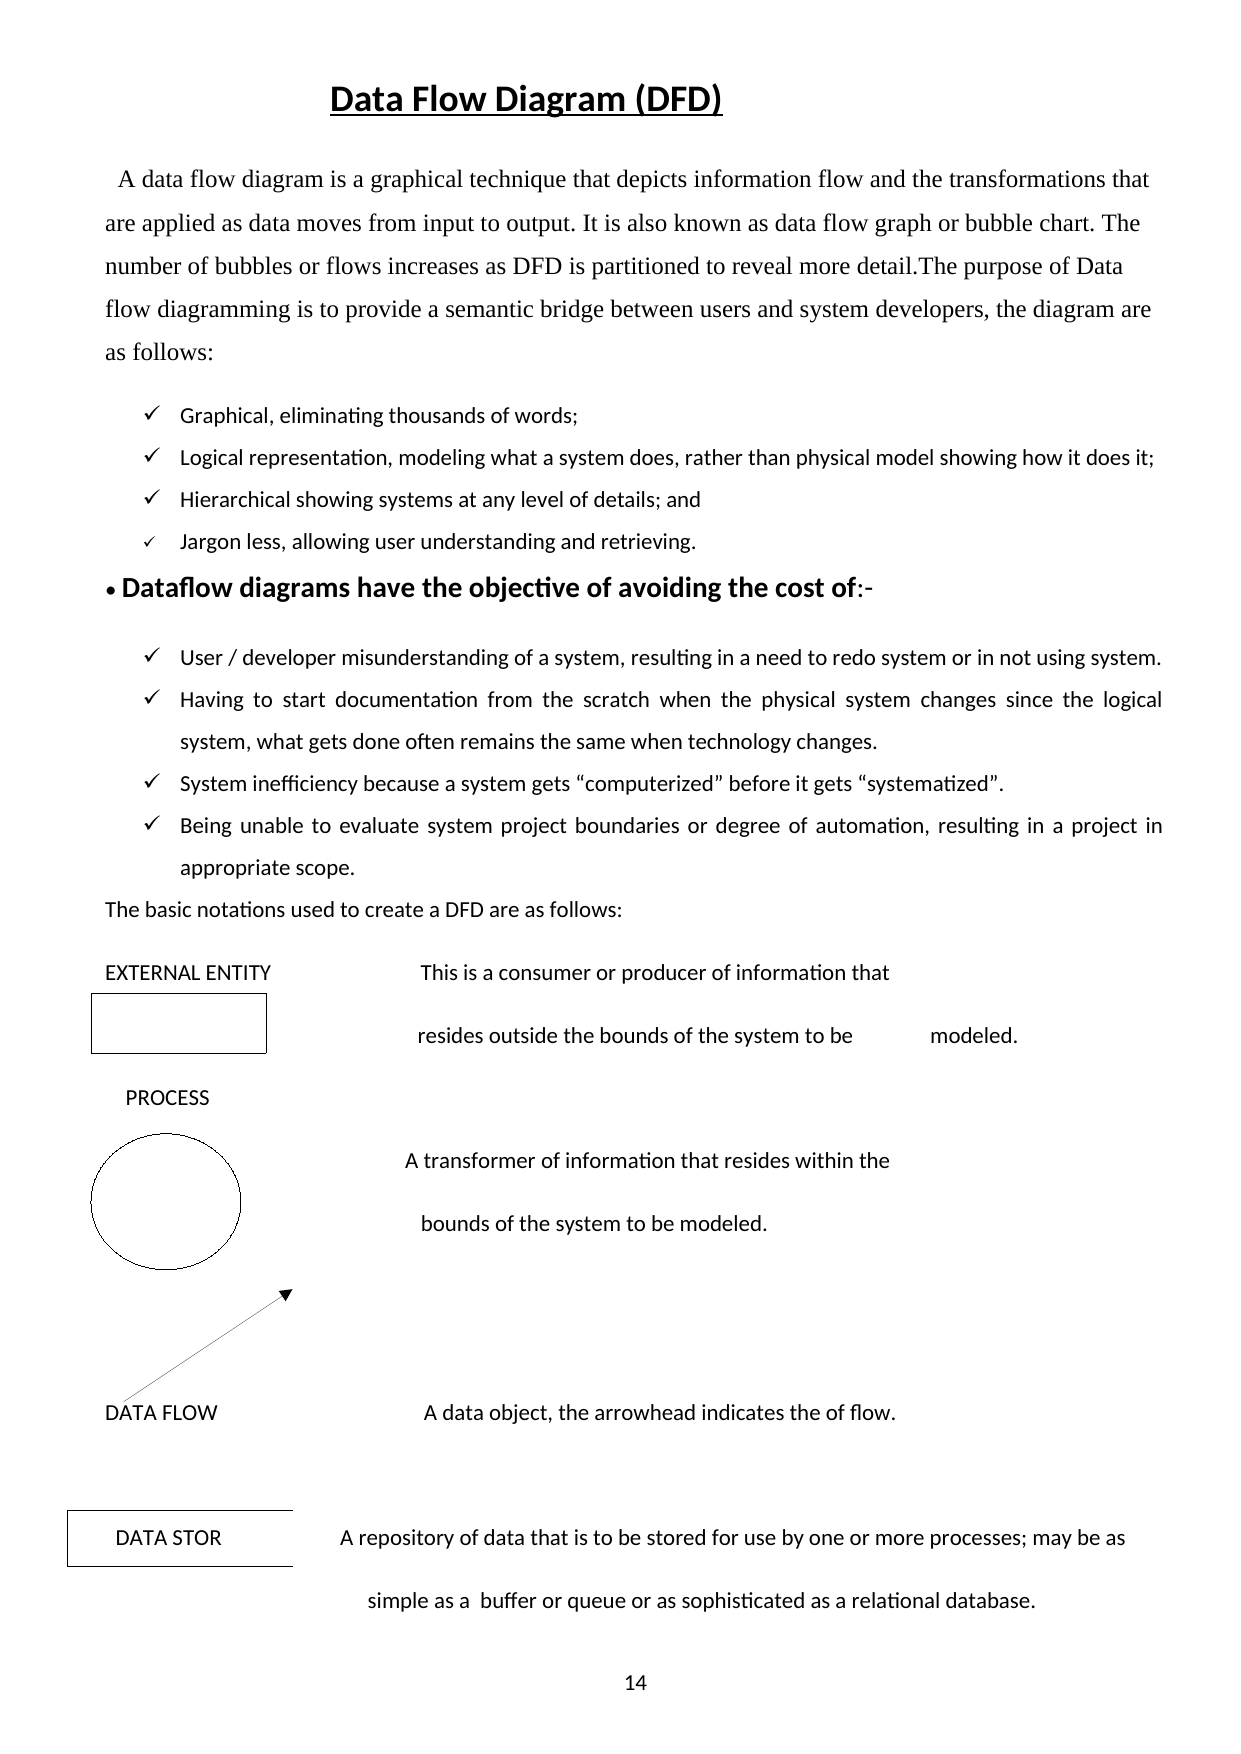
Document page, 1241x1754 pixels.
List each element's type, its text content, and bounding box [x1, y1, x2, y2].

text DATA FLOW A data object, the arrowhead indicates the of flow. [105, 1398, 1165, 1426]
text DATA STOR A repository of data that is to be stored for use by one or more processes; may be as [105, 1523, 1165, 1551]
text Data Flow Diagram (DFD) [255, 75, 1165, 121]
text PROCESS [105, 1083, 1165, 1112]
text resides outside the bounds of the system to be modeled. [267, 1021, 1165, 1049]
list Graphical, eliminating thousands of words; [142, 401, 1165, 429]
text • Dataflow diagrams have the objective of avoiding the cost of:- [105, 569, 1165, 604]
text bounds of the system to be modeled. [231, 1209, 1165, 1237]
text EXTERNAL ENTITY This is a consumer or producer of information that [105, 958, 1165, 986]
list Being unable to evaluate system project boundaries or degree of automation, resulting in a project in appropriate scope. [142, 811, 1165, 881]
list Having to start documentation from the scratch when the physical system changes since the logical system, what gets done often remains the same when technology changes. [142, 685, 1165, 755]
text A transformer of information that resides within the [211, 1146, 1165, 1174]
list Jargon less, allowing user understanding and retrieving. [142, 527, 1165, 555]
text The basic notations used to create a DFD are as follows: [105, 895, 1165, 923]
list Hierarchical showing systems at any level of details; and [142, 485, 1165, 513]
list Logical representation, modeling what a system does, rather than physical model showing how it does it; [142, 443, 1165, 471]
text simple as a buffer or queue or as sophisticated as a relational database. [105, 1586, 1165, 1614]
list User / developer misunderstanding of a system, resulting in a need to redo system or in not using system. [142, 643, 1165, 671]
list System inefficiency because a system gets “computerized” before it gets “systematized”. [142, 769, 1165, 797]
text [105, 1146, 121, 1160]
text A data flow diagram is a graphical technique that depicts information flow and the transformations that are applied as data moves from input to output. It is also known as data flow graph or bubble chart. The number of bubbles or flows increases as DFD is partitioned to reveal more detail.The purpose of Data flow diagramming is to provide a semantic bridge between users and system developers, the diagram are as follows: [105, 164, 1165, 366]
